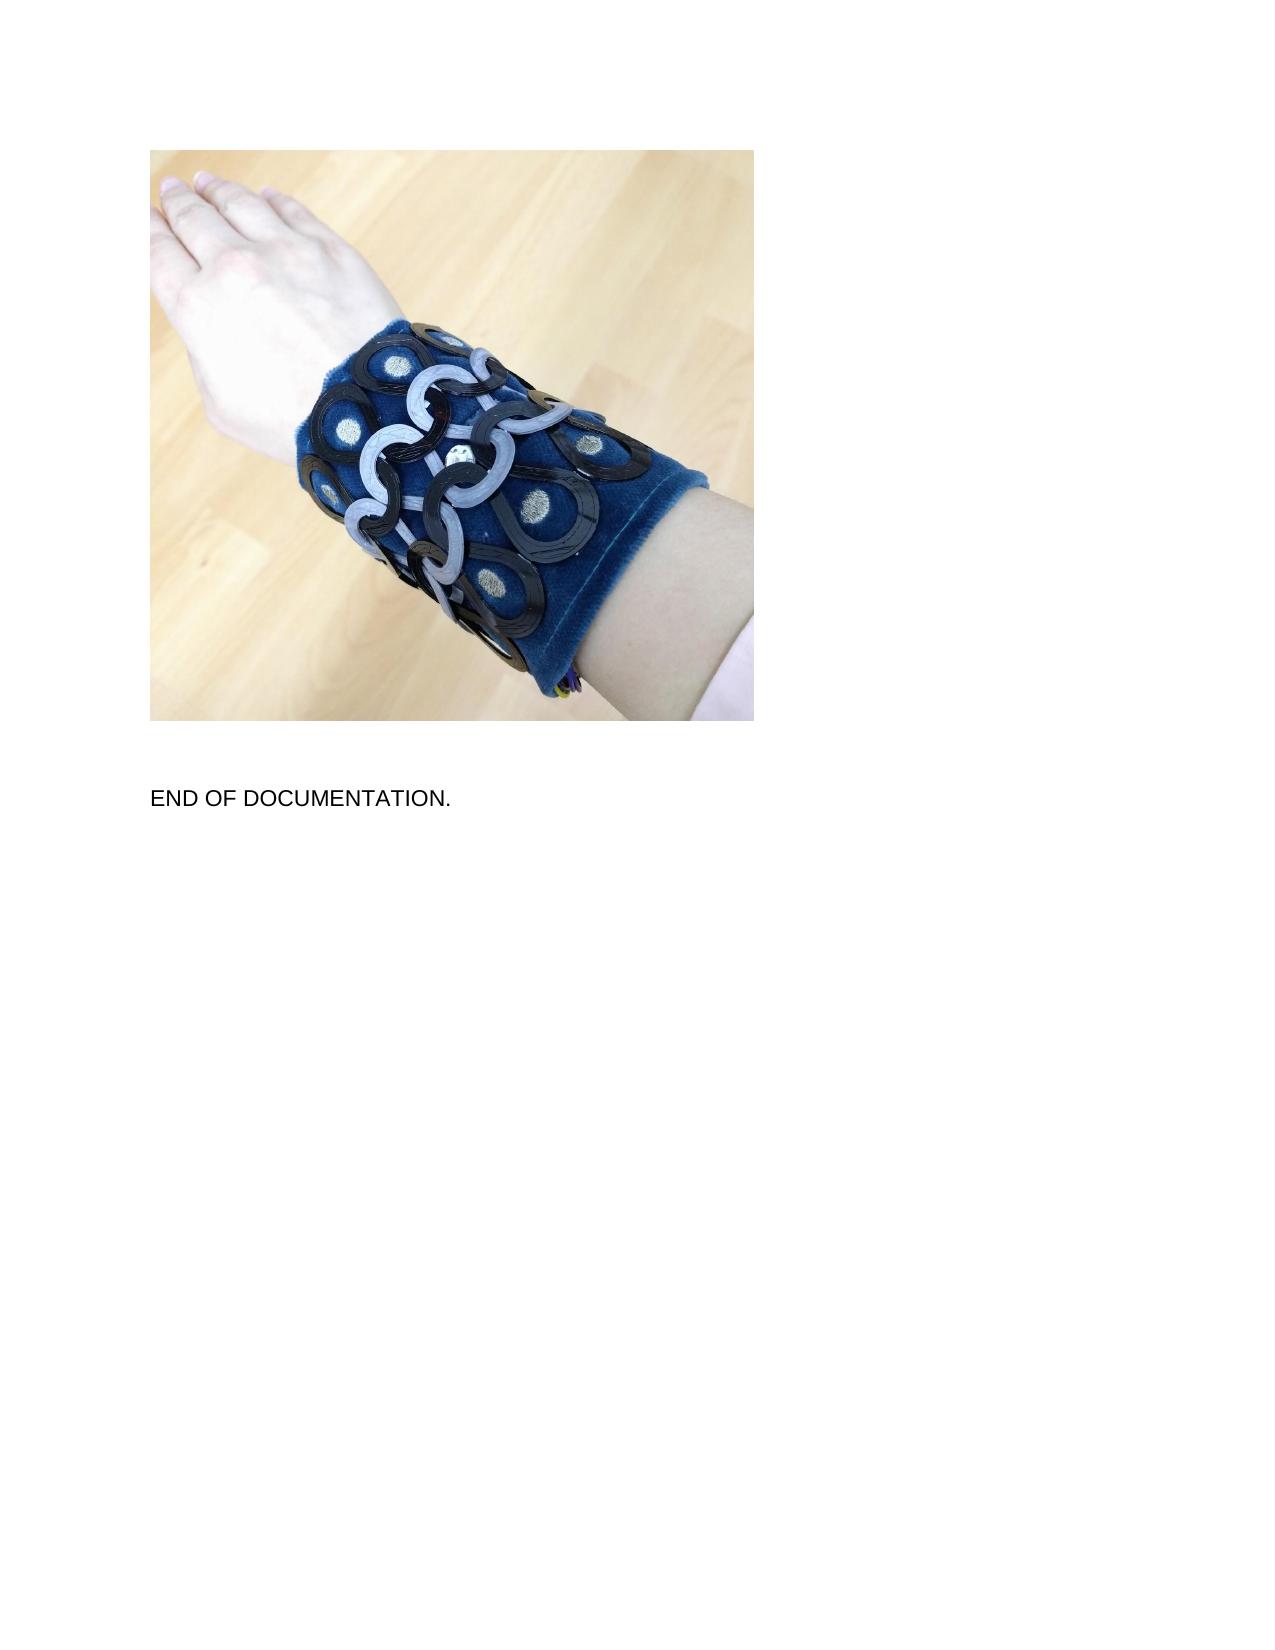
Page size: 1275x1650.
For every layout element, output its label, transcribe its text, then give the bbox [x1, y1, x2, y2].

text END OF DOCUMENTATION. [150, 784, 1125, 811]
picture [150, 150, 754, 721]
